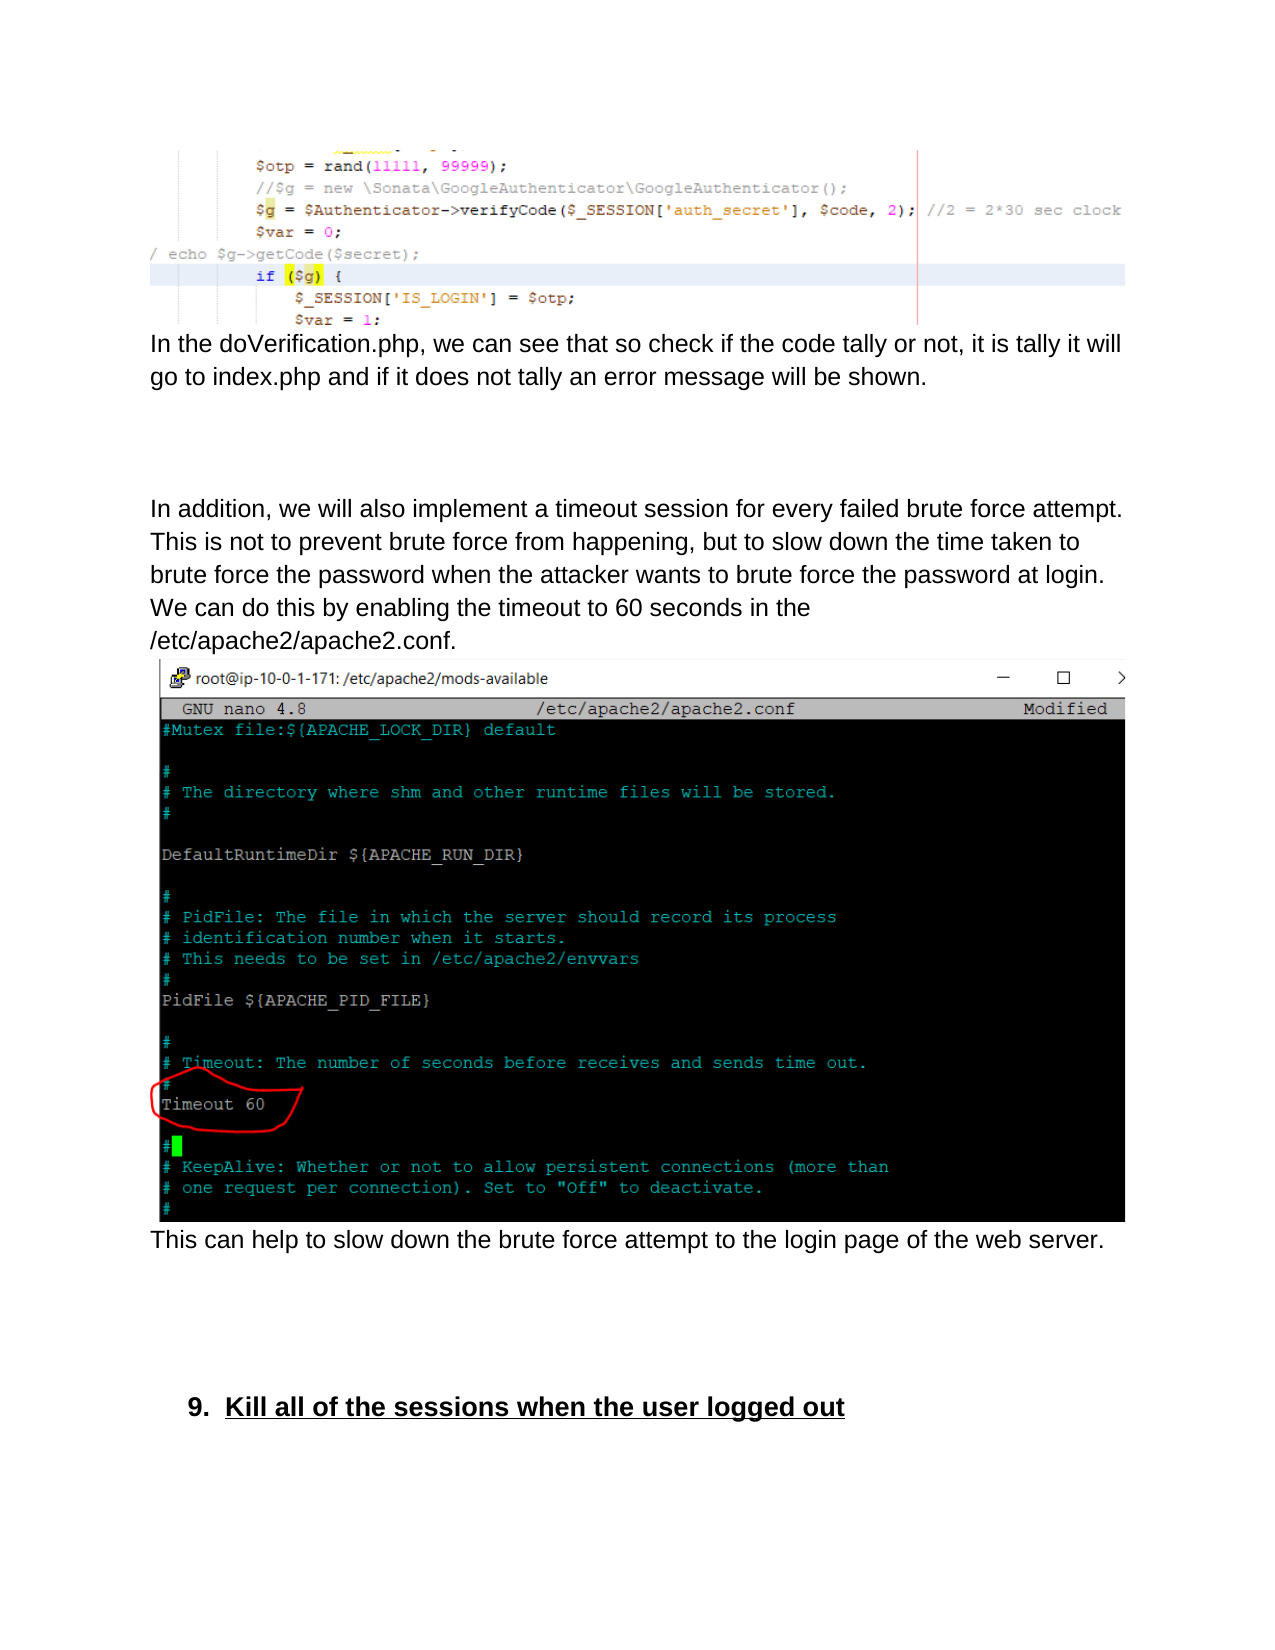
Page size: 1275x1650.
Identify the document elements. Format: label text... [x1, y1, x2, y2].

picture [150, 150, 1125, 325]
text In the doVerification.php, we can see that so check if the code tally or not, it is tally it will go to index.php and if it does not tally an error message will be shown. [150, 329, 1125, 391]
picture [150, 659, 1125, 1222]
list Kill all of the sessions when the user logged out [187, 1391, 1125, 1422]
text This can help to slow down the brute force attempt to the login page of the web server. [150, 1225, 1125, 1254]
text In addition, we will also implement a timeout session for every failed brute force attempt. This is not to prevent brute force from happening, but to slow down the time taken to brute force the password when the attacker wants to brute force the password at login. We can do this by enabling the timeout to 60 seconds in the /etc/apache2/apache2.conf. [150, 494, 1125, 655]
